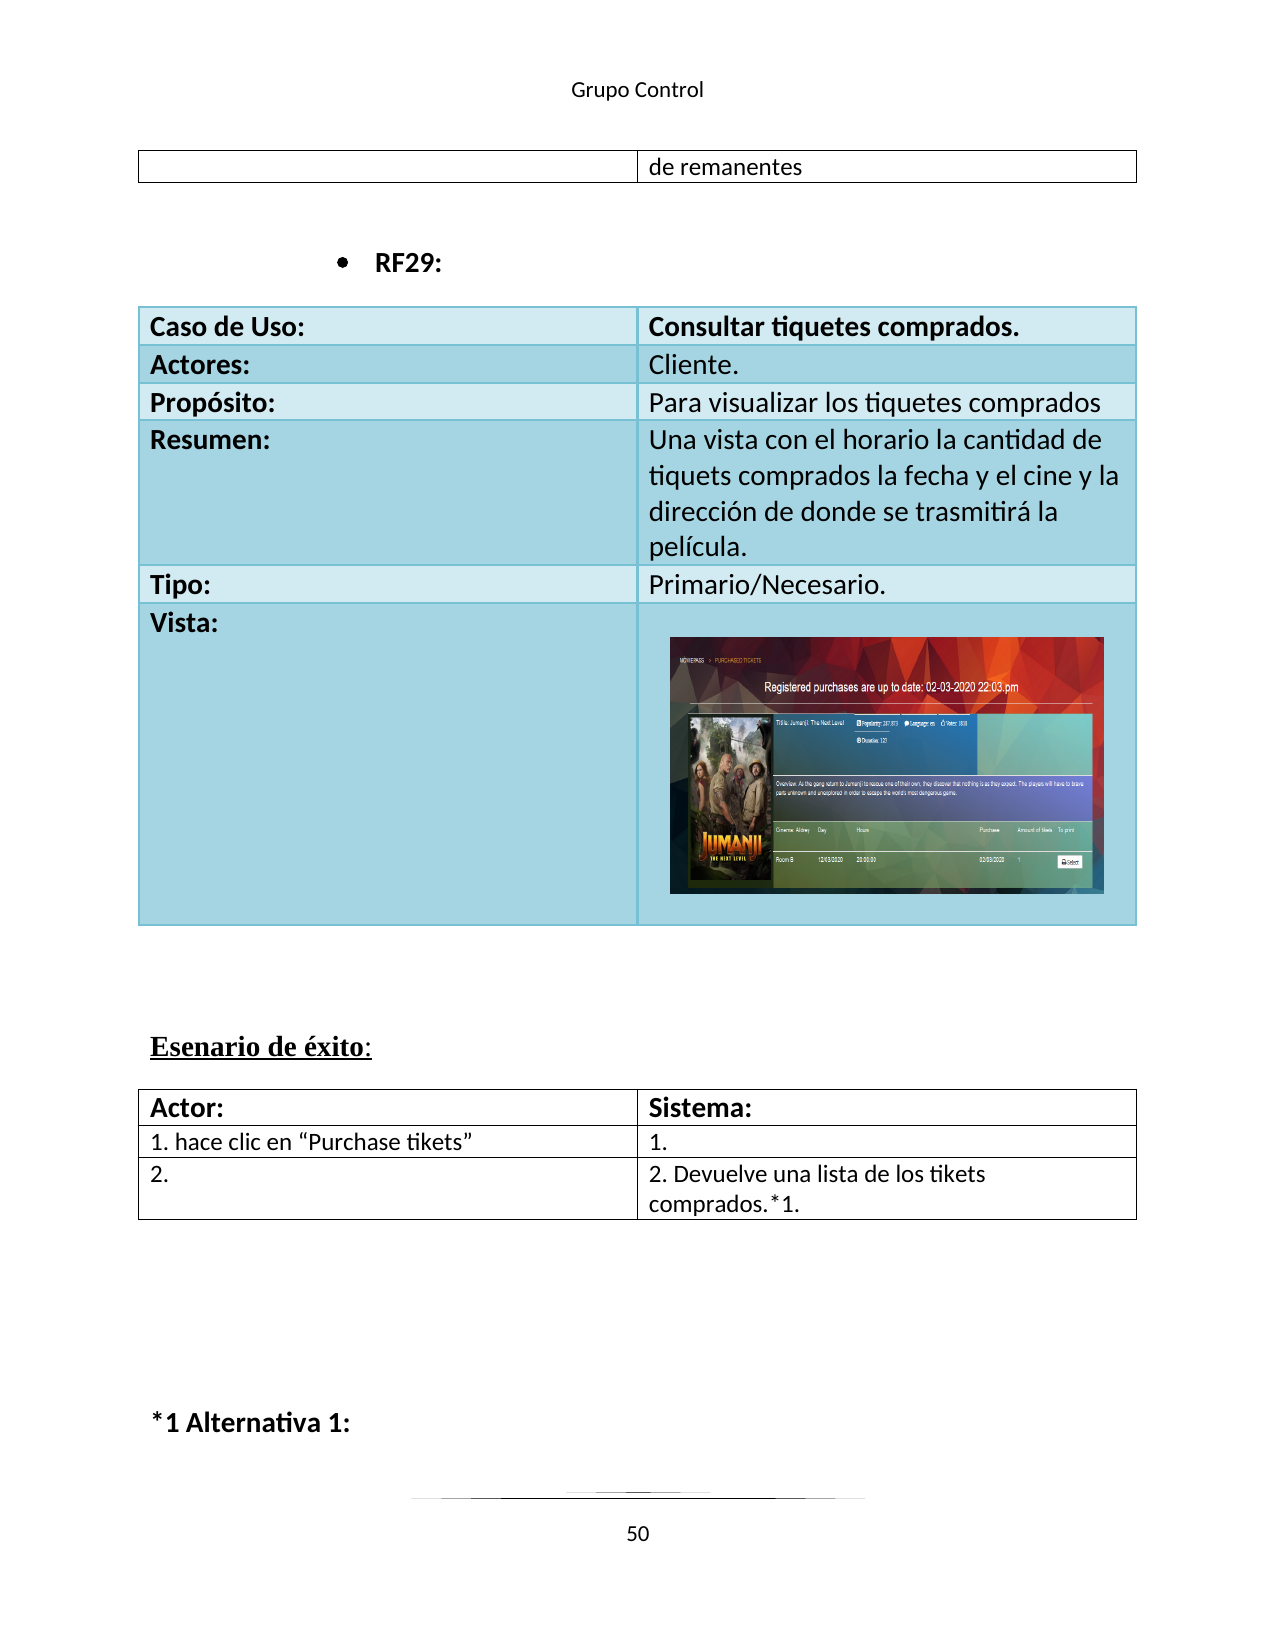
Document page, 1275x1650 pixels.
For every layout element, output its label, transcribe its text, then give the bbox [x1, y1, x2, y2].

table_cell Primario/Necesario. [639, 566, 1135, 602]
table_cell Una vista con el horario la cantidad de tiquets comprados la fecha y el cine y la dirección de donde se trasmitirá la película. [639, 421, 1135, 564]
table_cell 3. [139, 151, 637, 182]
picture [670, 637, 1104, 894]
table_header Caso de Uso: [140, 308, 636, 344]
table_header Consultar tiquetes comprados. [639, 308, 1135, 344]
table_cell [639, 604, 1135, 924]
table_cell Tipo: [140, 566, 636, 602]
table_cell Propósito: [140, 384, 636, 419]
table_cell Resumen: [140, 421, 636, 564]
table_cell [638, 151, 1136, 182]
table_cell Para visualizar los tiquetes comprados [639, 384, 1135, 419]
table_cell 2. [139, 1158, 637, 1219]
text Esenario de éxito: [150, 1029, 1125, 1063]
table_cell 2. Devuelve una lista de los tikets comprados.*1. [638, 1158, 1136, 1219]
table_cell 1. [638, 1126, 1136, 1157]
table_header Sistema: [638, 1090, 1136, 1125]
table_cell Actores: [140, 346, 636, 382]
table_cell Vista: [140, 604, 636, 924]
text *1 Alternativa 1: [150, 1404, 1125, 1440]
list RF29: [337, 244, 1125, 280]
table_cell 1. hace clic en “Purchase tikets” [139, 1126, 637, 1157]
table_cell Cliente. [639, 346, 1135, 382]
table_header Actor: [139, 1090, 637, 1125]
